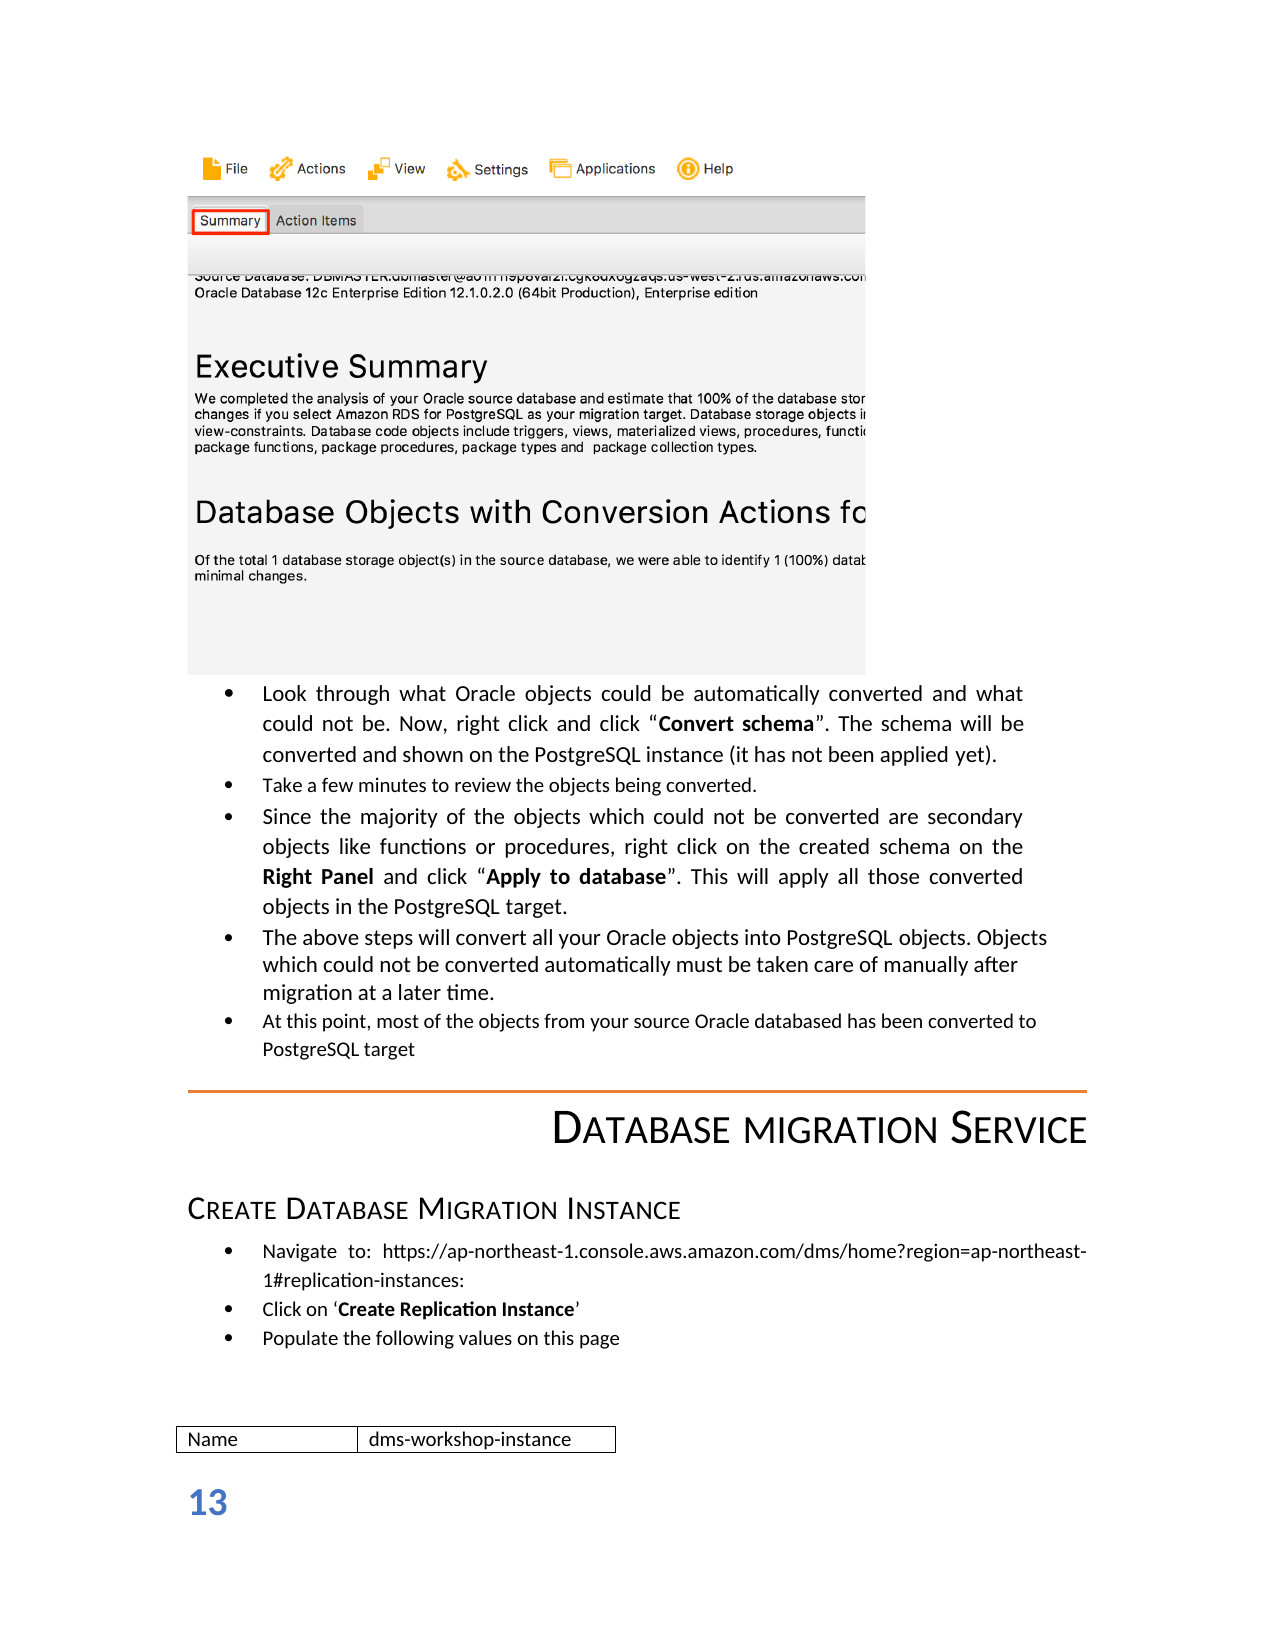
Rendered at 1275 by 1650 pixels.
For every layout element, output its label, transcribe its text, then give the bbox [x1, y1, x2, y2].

list At this point, most of the objects from your source Oracle databased has been converted to PostgreSQL target [225, 1006, 1087, 1062]
list Look through what Oracle objects could be automatically converted and what could not be. Now, right click and click “Convert schema”. The schema will be converted and shown on the PostgreSQL instance (it has not been applied yet). [225, 679, 1024, 768]
picture [187, 150, 866, 675]
list Click on ‘Create Replication Instance’ [225, 1296, 1087, 1322]
title Database migration Service [187, 1091, 1087, 1156]
list Since the majority of the objects which could not be converted are secondary objects like functions or procedures, right click on the created schema on the Right Panel and click “Apply to database”. This will apply all those converted objects in the PostgreSQL target. [225, 802, 1024, 921]
list The above steps will convert all your Oracle objects into PostgreSQL objects. Objects which could not be converted automatically must be taken care of manually after migration at a later time. [225, 923, 1087, 1006]
list Take a few minutes to review the objects being converted. [225, 772, 1024, 798]
table_header dms-workshop-instance [358, 1427, 615, 1452]
list Navigate to: https://ap-northeast-1.console.aws.amazon.com/dms/home?region=ap-northeast-1#replication-instances: [225, 1238, 1087, 1293]
list Populate the following values on this page [225, 1326, 1087, 1351]
table_header Name [177, 1427, 357, 1452]
subtitle Create Database Migration Instance [187, 1187, 1087, 1228]
